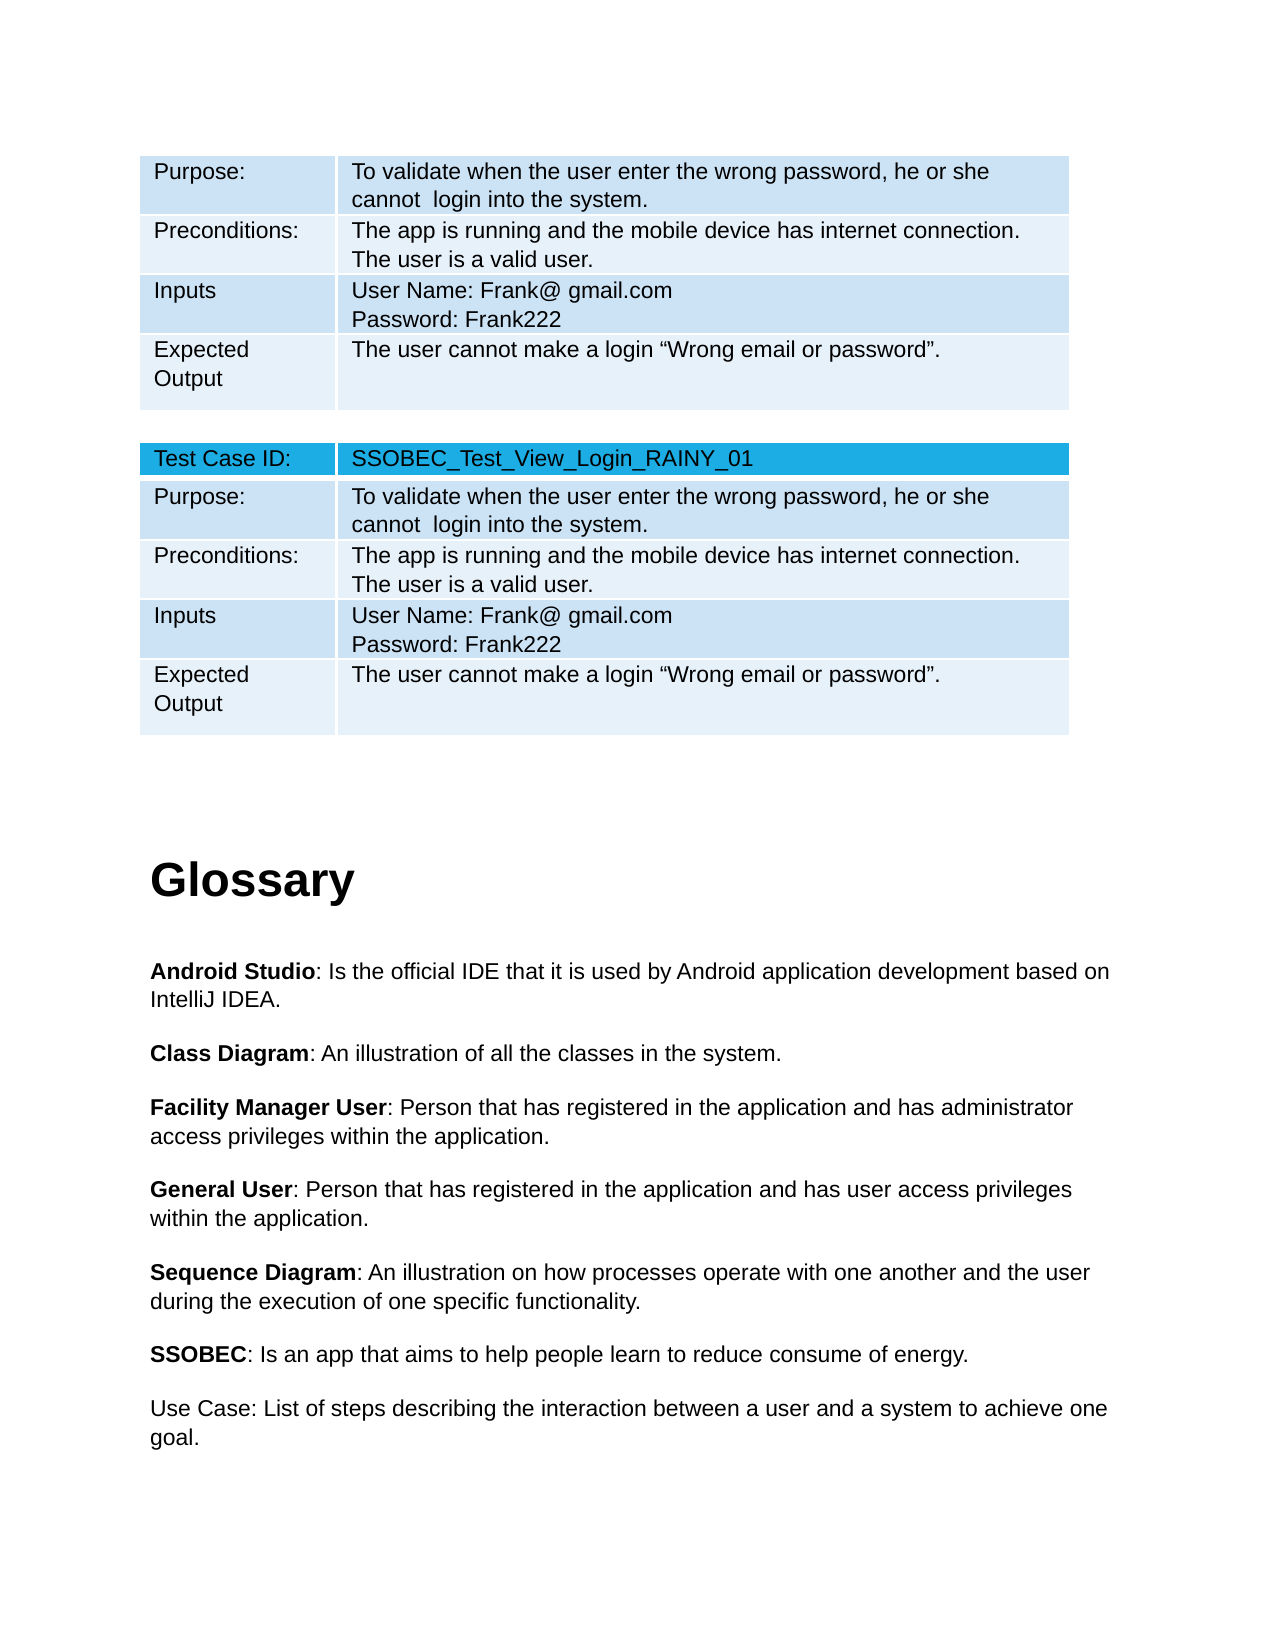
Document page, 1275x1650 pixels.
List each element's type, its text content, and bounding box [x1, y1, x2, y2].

table_cell Expected Output [140, 660, 335, 735]
table_cell Expected Output [140, 335, 335, 410]
text Class Diagram: An illustration of all the classes in the system. [150, 1039, 1125, 1067]
table_cell Inputs [140, 275, 335, 333]
table_cell To validate when the user enter the wrong password, he or she cannot login into the system. [338, 481, 1069, 539]
text Glossary [342, 874, 1125, 902]
text Glossary [150, 874, 338, 902]
text SSOBEC: Is an app that aims to help people learn to reduce consume of energy. [150, 1340, 1125, 1369]
text Android Studio: Is the official IDE that it is used by Android application development based on IntelliJ IDEA. [150, 956, 1125, 1014]
table_cell Purpose: [140, 481, 335, 539]
table_cell Purpose: [140, 156, 335, 214]
table_cell User Name: Frank@ gmail.com Password: Frank222 [338, 275, 1069, 333]
table_cell The app is running and the mobile device has internet connection. The user is a valid user. [338, 541, 1069, 598]
text Facility Manager User: Person that has registered in the application and has administrator access privileges within the application. [150, 1092, 1125, 1150]
table_cell Preconditions: [140, 541, 335, 598]
table_cell The user cannot make a login “Wrong email or password”. [338, 335, 1069, 410]
table_cell Preconditions: [140, 216, 335, 273]
table_cell Inputs [140, 600, 335, 658]
table_cell The app is running and the mobile device has internet connection. The user is a valid user. [338, 216, 1069, 273]
text Use Case: List of steps describing the interaction between a user and a system to achieve one goal. [150, 1394, 1125, 1451]
table_header Test Case ID: [140, 443, 335, 475]
text General User: Person that has registered in the application and has user access privileges within the application. [150, 1175, 1125, 1232]
text Sequence Diagram: An illustration on how processes operate with one another and the user during the execution of one specific functionality. [150, 1257, 1125, 1315]
table_cell The user cannot make a login “Wrong email or password”. [338, 660, 1069, 735]
table_header SSOBEC_Test_View_Login_RAINY_01 [338, 443, 1069, 475]
table_cell To validate when the user enter the wrong password, he or she cannot login into the system. [338, 156, 1069, 214]
table_cell User Name: Frank@ gmail.com Password: Frank222 [338, 600, 1069, 658]
